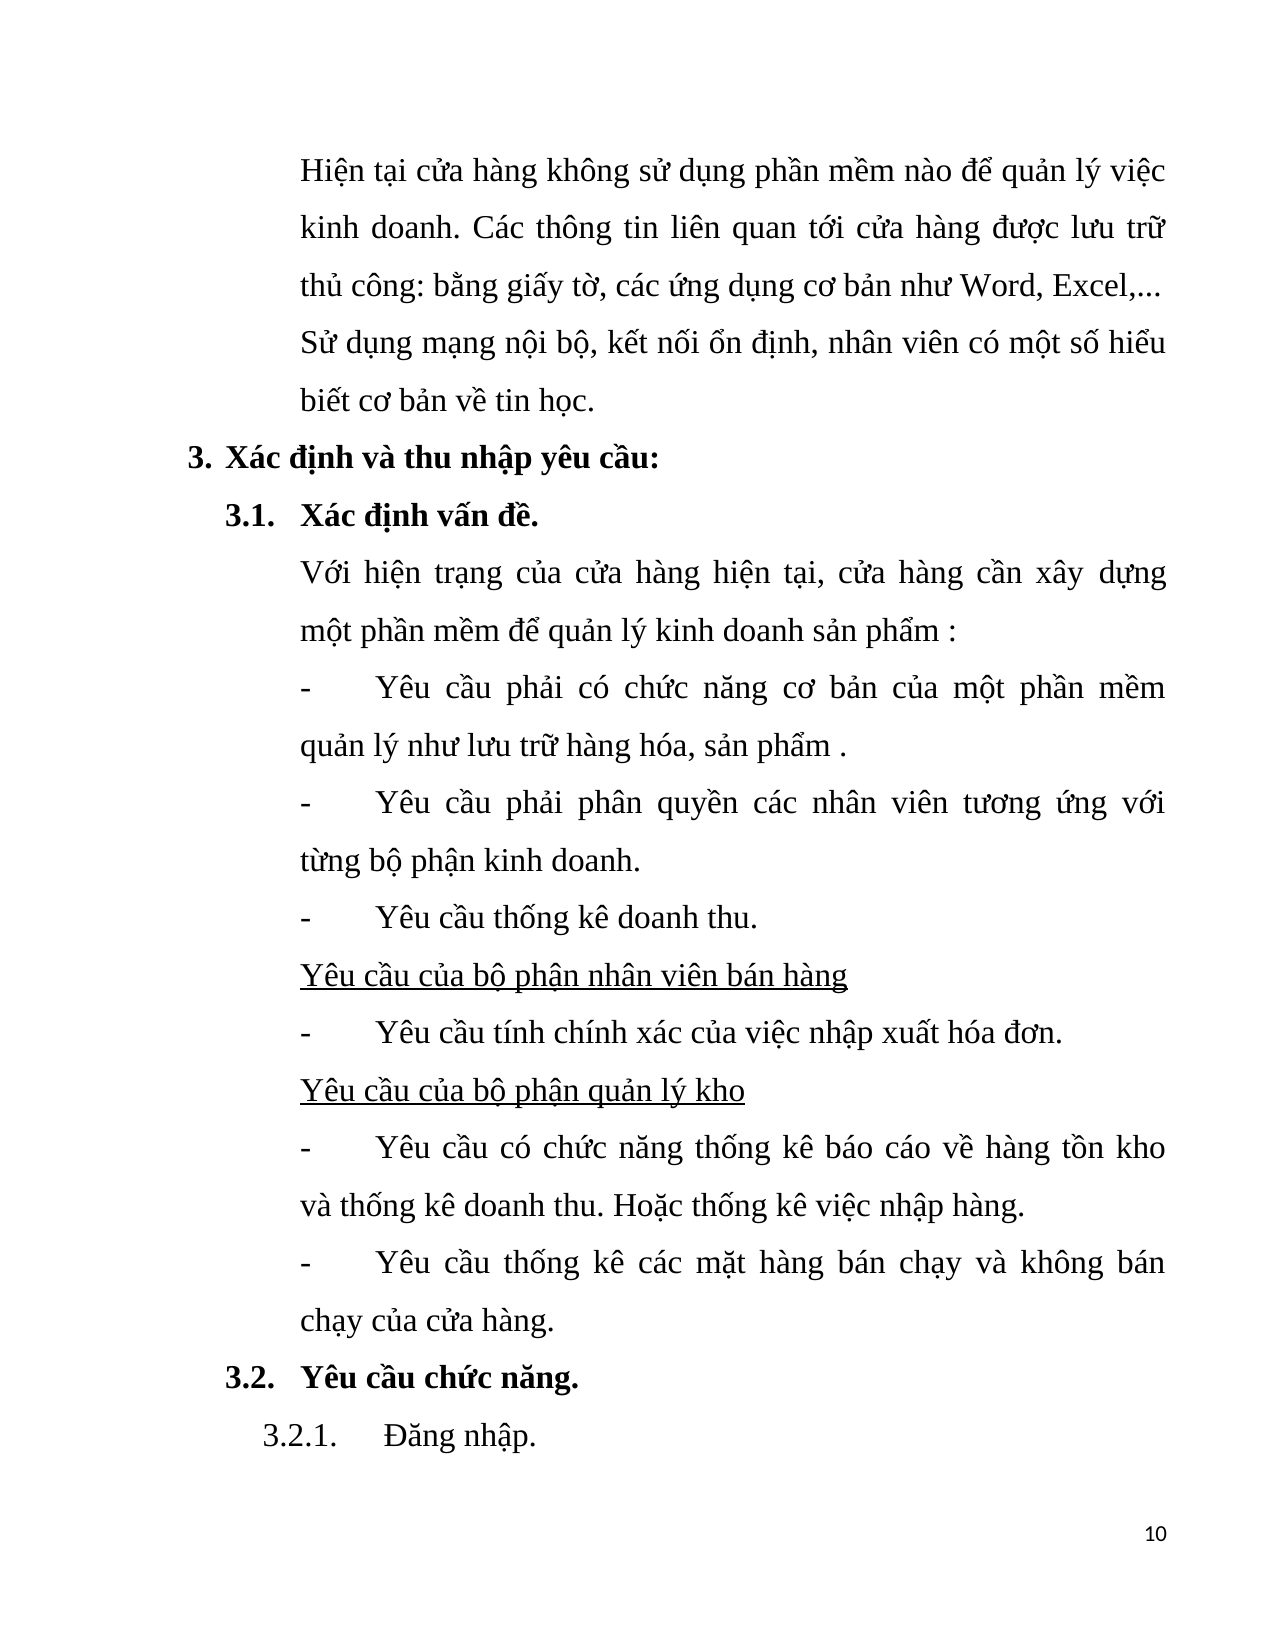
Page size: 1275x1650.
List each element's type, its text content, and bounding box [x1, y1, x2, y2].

list - Yêu cầu phải có chức năng cơ bản của một phần mềm quản lý như lưu trữ hàng hóa, sản phẩm . [300, 667, 1167, 763]
list Yêu cầu của bộ phận quản lý kho [300, 1070, 1167, 1108]
list - Yêu cầu thống kê các mặt hàng bán chạy và không bán chạy của cửa hàng. [300, 1242, 1167, 1338]
list - Yêu cầu phải phân quyền các nhân viên tương ứng với từng bộ phận kinh doanh. [300, 782, 1167, 878]
list - Yêu cầu tính chính xác của việc nhập xuất hóa đơn. [300, 1012, 1167, 1051]
list Xác định và thu nhập yêu cầu: [187, 437, 1167, 476]
list Hiện tại cửa hàng không sử dụng phần mềm nào để quản lý việc kinh doanh. Các thông tin liên quan tới cửa hàng được lưu trữ thủ công: bằng giấy tờ, các ứng dụng cơ bản như Word, Excel,... [300, 150, 1167, 303]
list Sử dụng mạng nội bộ, kết nối ổn định, nhân viên có một số hiểu biết cơ bản về tin học. [300, 322, 1167, 418]
list Xác định vấn đề. [225, 495, 1167, 533]
list - Yêu cầu có chức năng thống kê báo cáo về hàng tồn kho và thống kê doanh thu. Hoặc thống kê việc nhập hàng. [300, 1127, 1167, 1223]
list Đăng nhập. [262, 1415, 1167, 1453]
list Với hiện trạng của cửa hàng hiện tại, cửa hàng cần xây dựng một phần mềm để quản lý kinh doanh sản phẩm : [300, 552, 1167, 648]
list - Yêu cầu thống kê doanh thu. [300, 897, 1167, 936]
list Yêu cầu chức năng. [225, 1357, 1167, 1396]
list Yêu cầu của bộ phận nhân viên bán hàng [300, 955, 1167, 993]
